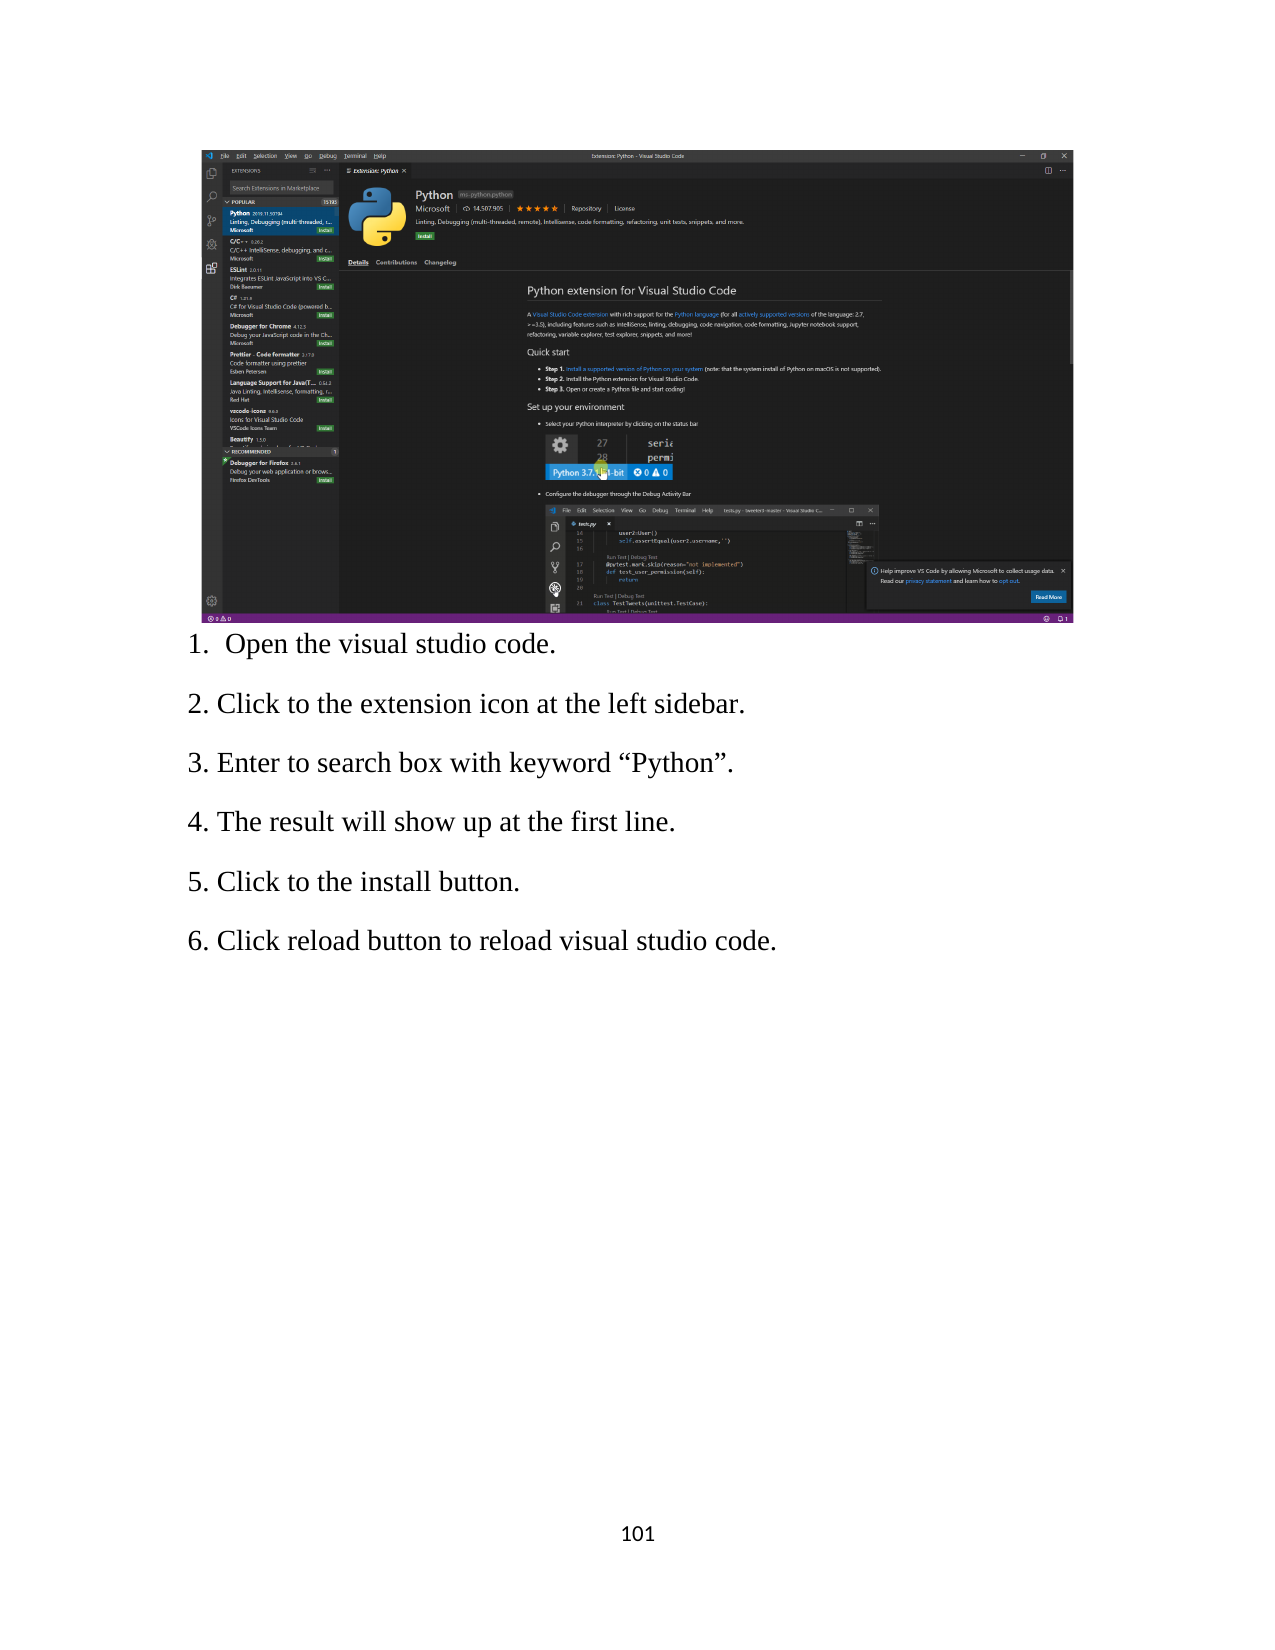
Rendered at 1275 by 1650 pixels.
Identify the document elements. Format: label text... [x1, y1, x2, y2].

list Open the visual studio code. [187, 626, 1125, 660]
text 5. Click to the install button. [187, 864, 1125, 897]
picture [201, 150, 1074, 623]
text 4. The result will show up at the first line. [187, 804, 1125, 838]
text 6. Click reload button to reload visual studio code. [187, 923, 1125, 957]
text 3. Enter to search box with keyword “Python”. [187, 745, 1125, 779]
text 2. Click to the extension icon at the left sidebar. [187, 686, 1125, 719]
